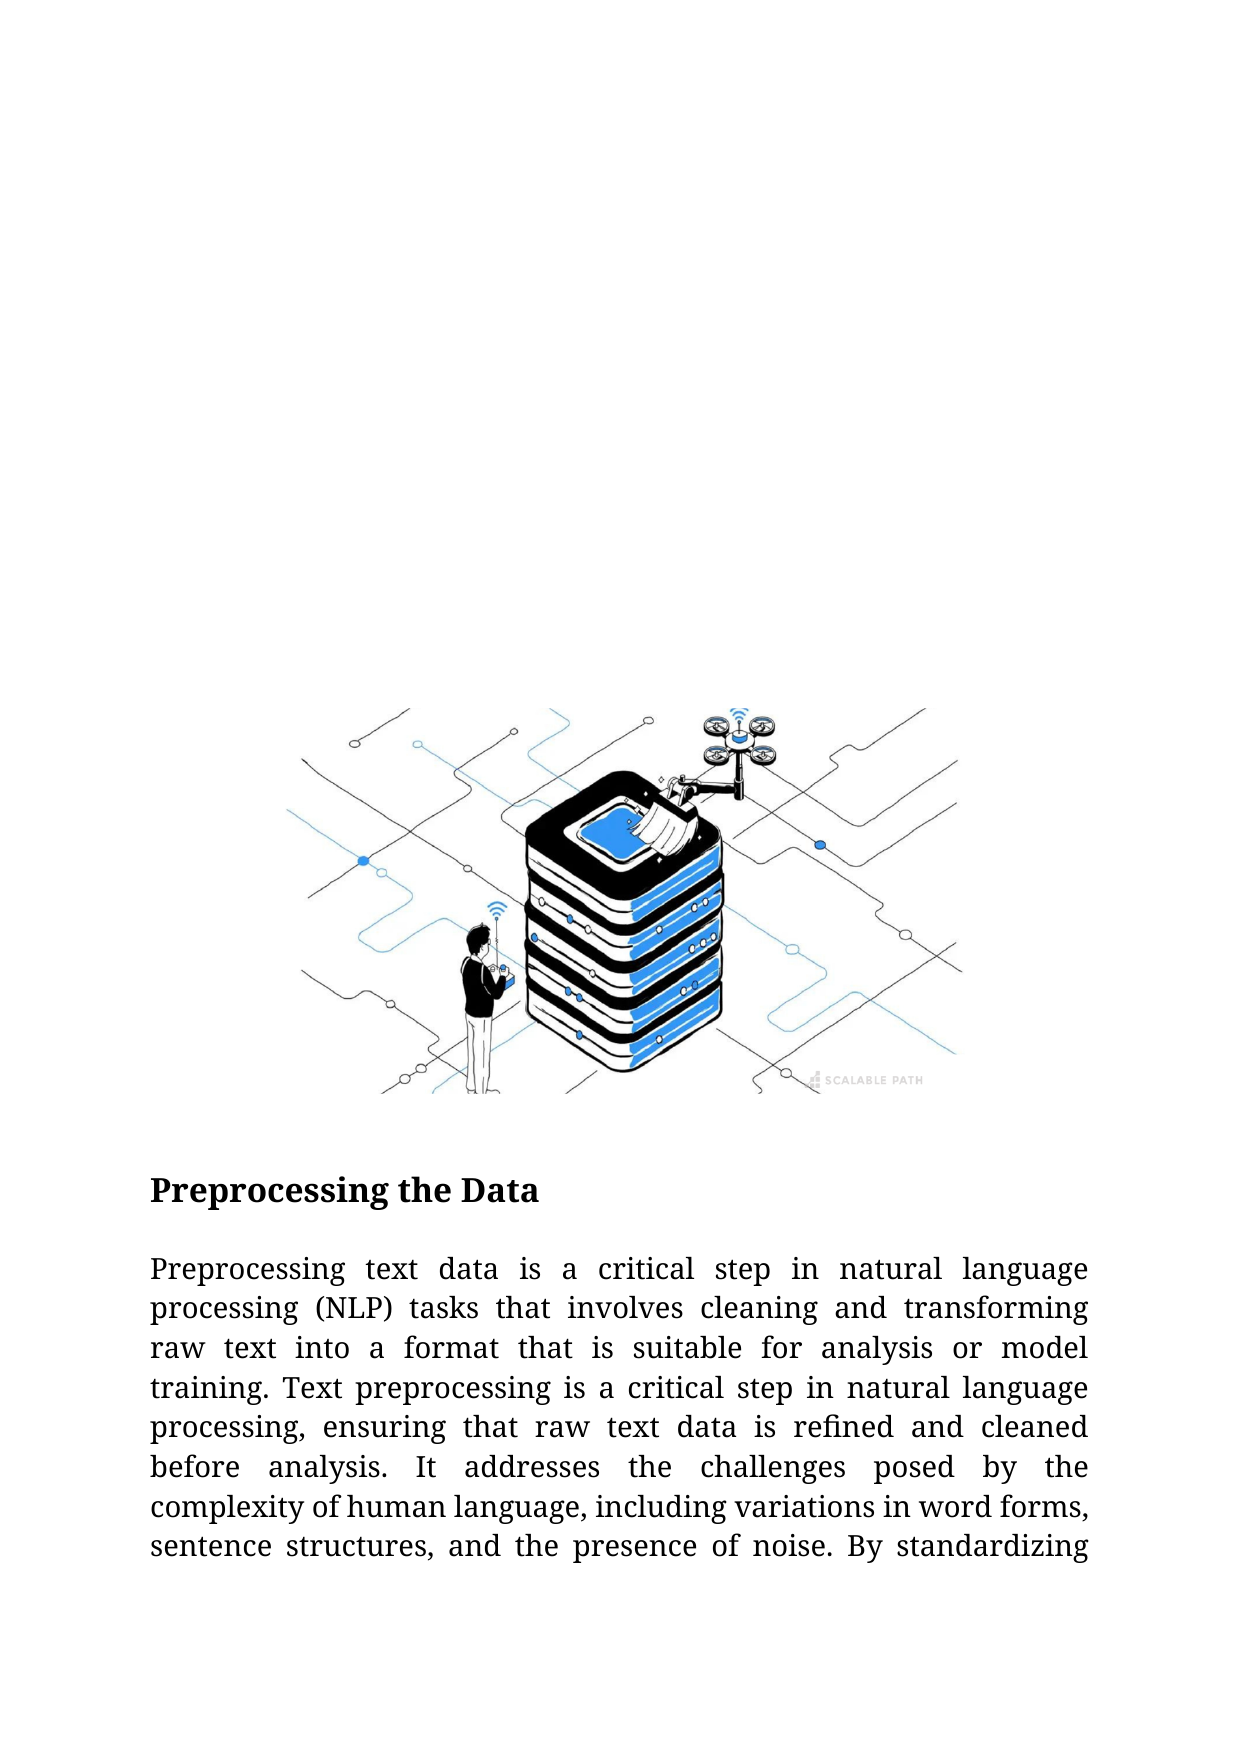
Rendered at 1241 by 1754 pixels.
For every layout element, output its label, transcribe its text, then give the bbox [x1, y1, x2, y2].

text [150, 1248, 1090, 1565]
picture [247, 684, 1002, 1139]
